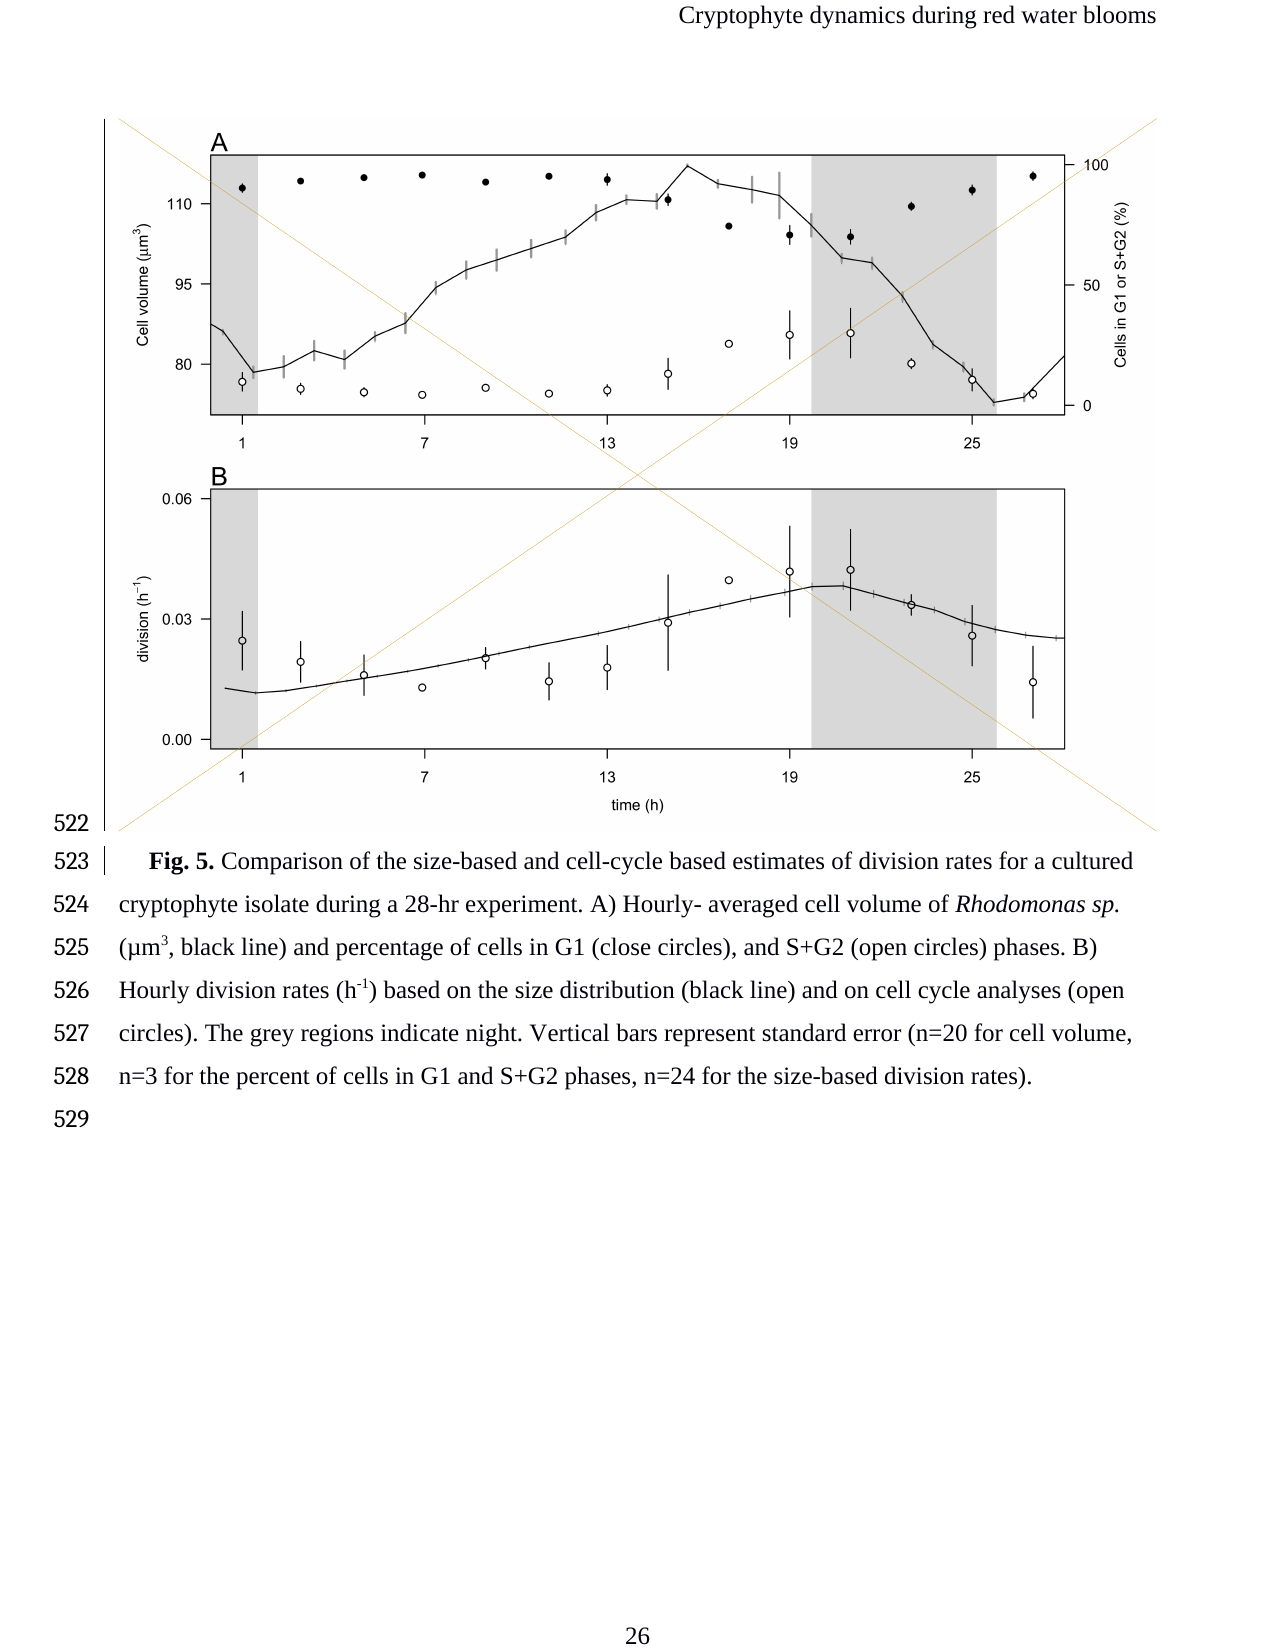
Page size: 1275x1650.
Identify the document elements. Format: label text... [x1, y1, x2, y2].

picture [118, 119, 636, 830]
text Fig. 5. Comparison of the size-based and cell-cycle based estimates of division rates for a cultured cryptophyte isolate during a 28-hr experiment. A) Hourly- averaged cell volume of Rhodomonas sp. (µm3, black line) and percentage of cells in G1 (close circles), and S+G2 (open circles) phases. B) Hourly division rates (h-1) based on the size distribution (black line) and on cell cycle analyses (open circles). The grey regions indicate night. Vertical bars represent standard error (n=20 for cell volume, n=3 for the percent of cells in G1 and S+G2 phases, n=24 for the size-based division rates). [118, 846, 1156, 1090]
picture [640, 120, 1157, 830]
picture [120, 476, 1155, 832]
picture [120, 118, 1155, 474]
